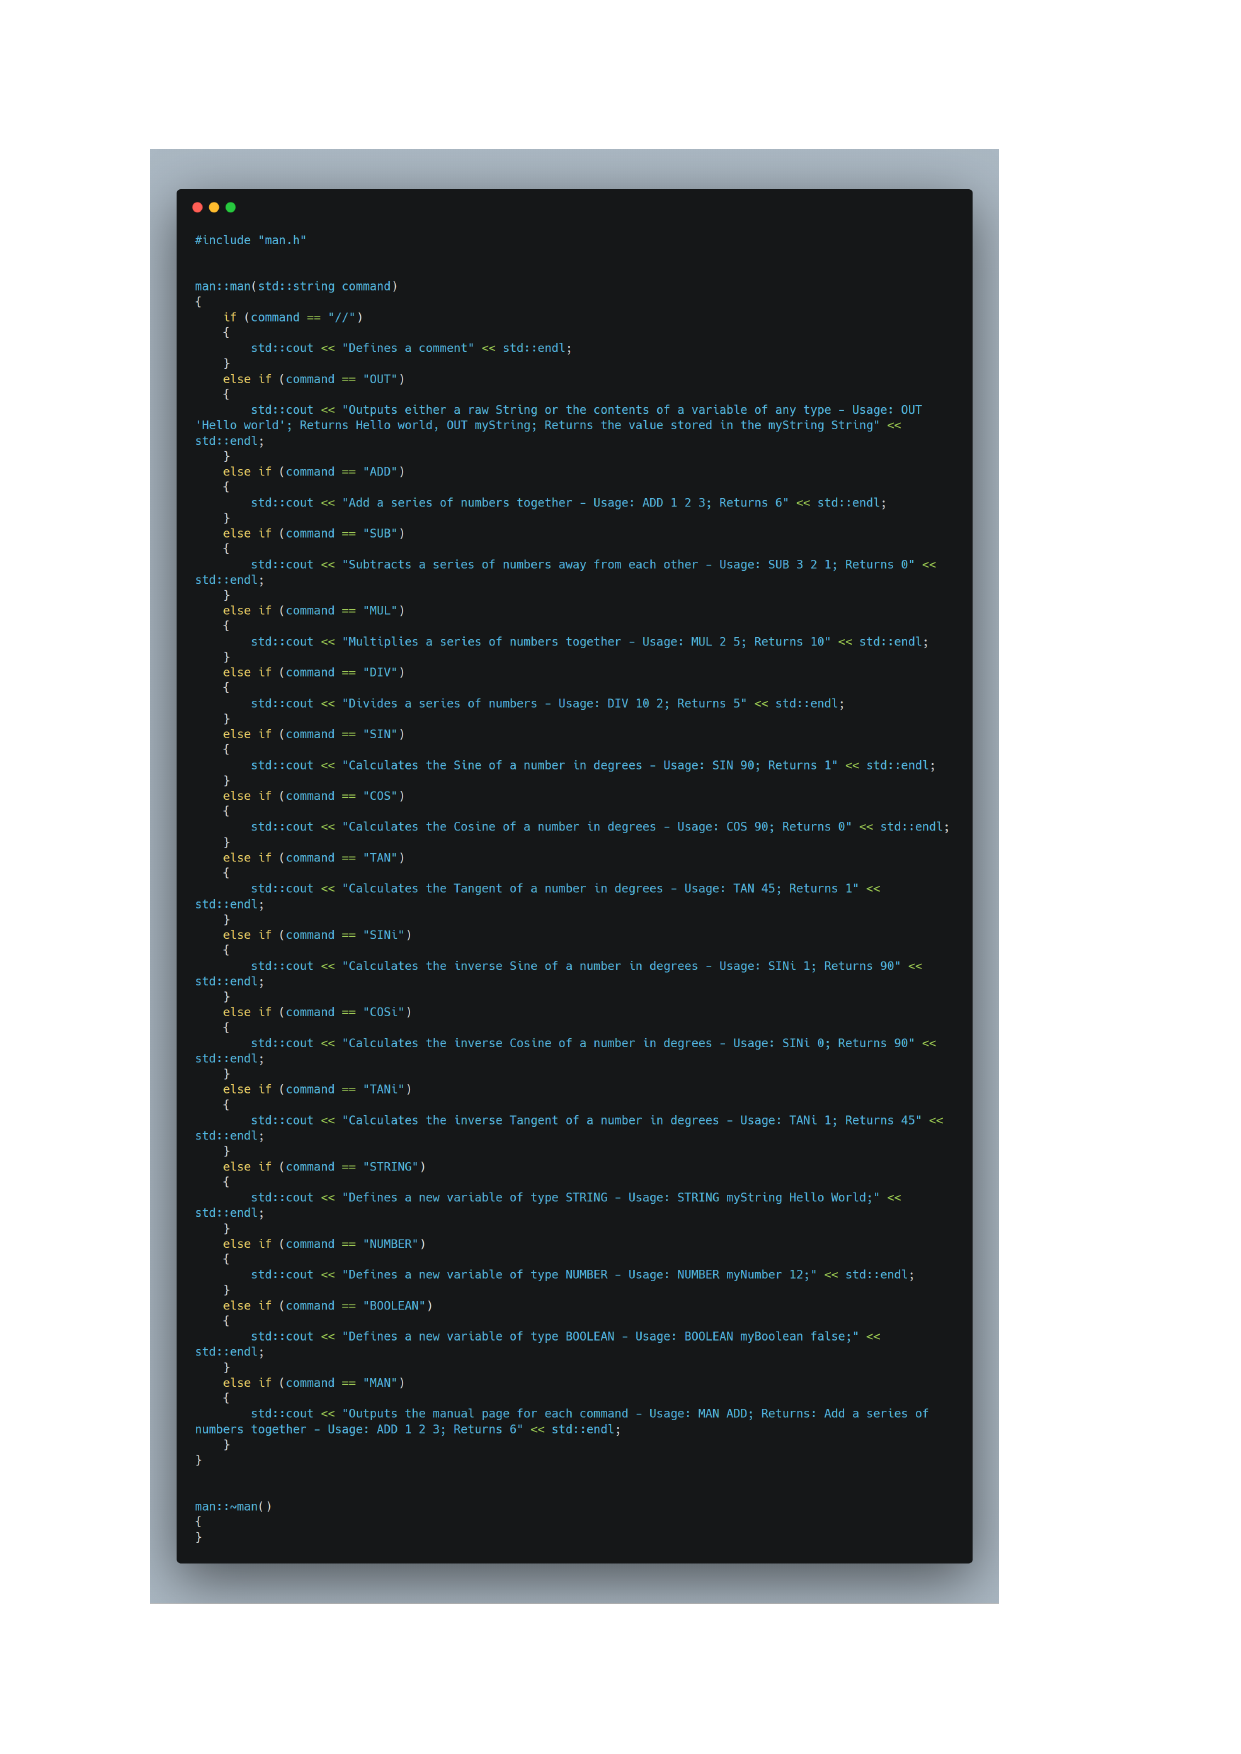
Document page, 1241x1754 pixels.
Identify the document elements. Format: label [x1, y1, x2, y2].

picture [150, 149, 999, 1604]
